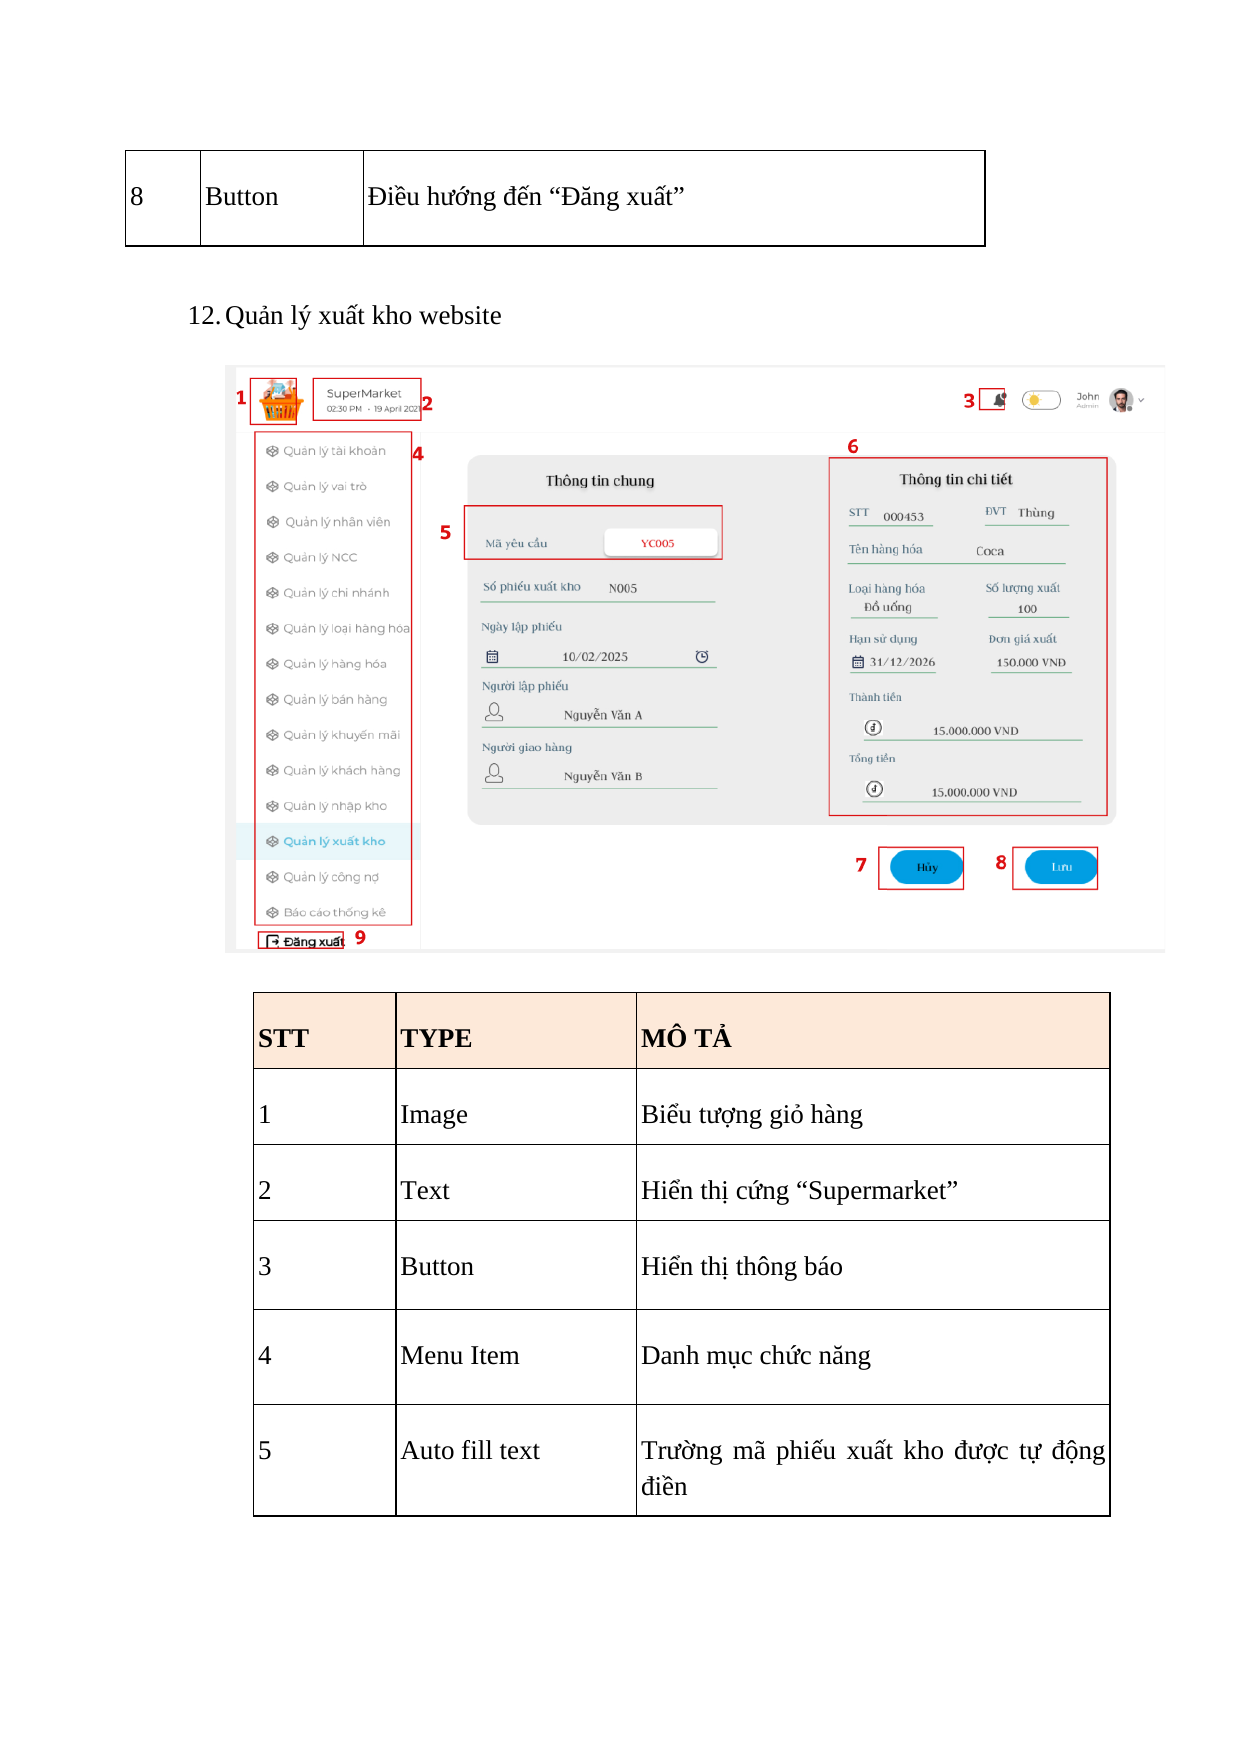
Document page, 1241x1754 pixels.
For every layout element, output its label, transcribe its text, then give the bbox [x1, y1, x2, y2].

table_cell Menu Item [397, 1310, 636, 1404]
table_cell Hiển thị cứng “Supermarket” [637, 1145, 1109, 1219]
table_cell Text [397, 1145, 636, 1219]
table_cell 2 [254, 1145, 395, 1219]
table_cell Button [397, 1221, 636, 1308]
table_cell Biểu tượng giỏ hàng [637, 1069, 1109, 1144]
table_cell 8 [126, 151, 200, 245]
table_cell Trường mã phiếu xuất kho được tự động điền [637, 1405, 1109, 1515]
picture [225, 365, 1166, 953]
table_cell Image [397, 1069, 636, 1144]
table_cell 4 [254, 1310, 395, 1404]
list Quản lý xuất kho website [187, 299, 1090, 330]
table_cell 5 [254, 1405, 395, 1515]
table_cell Button [201, 151, 363, 245]
table_header STT [254, 993, 395, 1068]
table_header MÔ TẢ [637, 993, 1109, 1068]
table_cell 3 [254, 1221, 395, 1308]
table_cell Hiển thị thông báo [637, 1221, 1109, 1308]
table_cell Danh mục chức năng [637, 1310, 1109, 1404]
table_header TYPE [397, 993, 636, 1068]
table_cell Auto fill text [397, 1405, 636, 1515]
table_cell 1 [254, 1069, 395, 1144]
table_cell Điều hướng đến “Đăng xuất” [364, 151, 984, 245]
